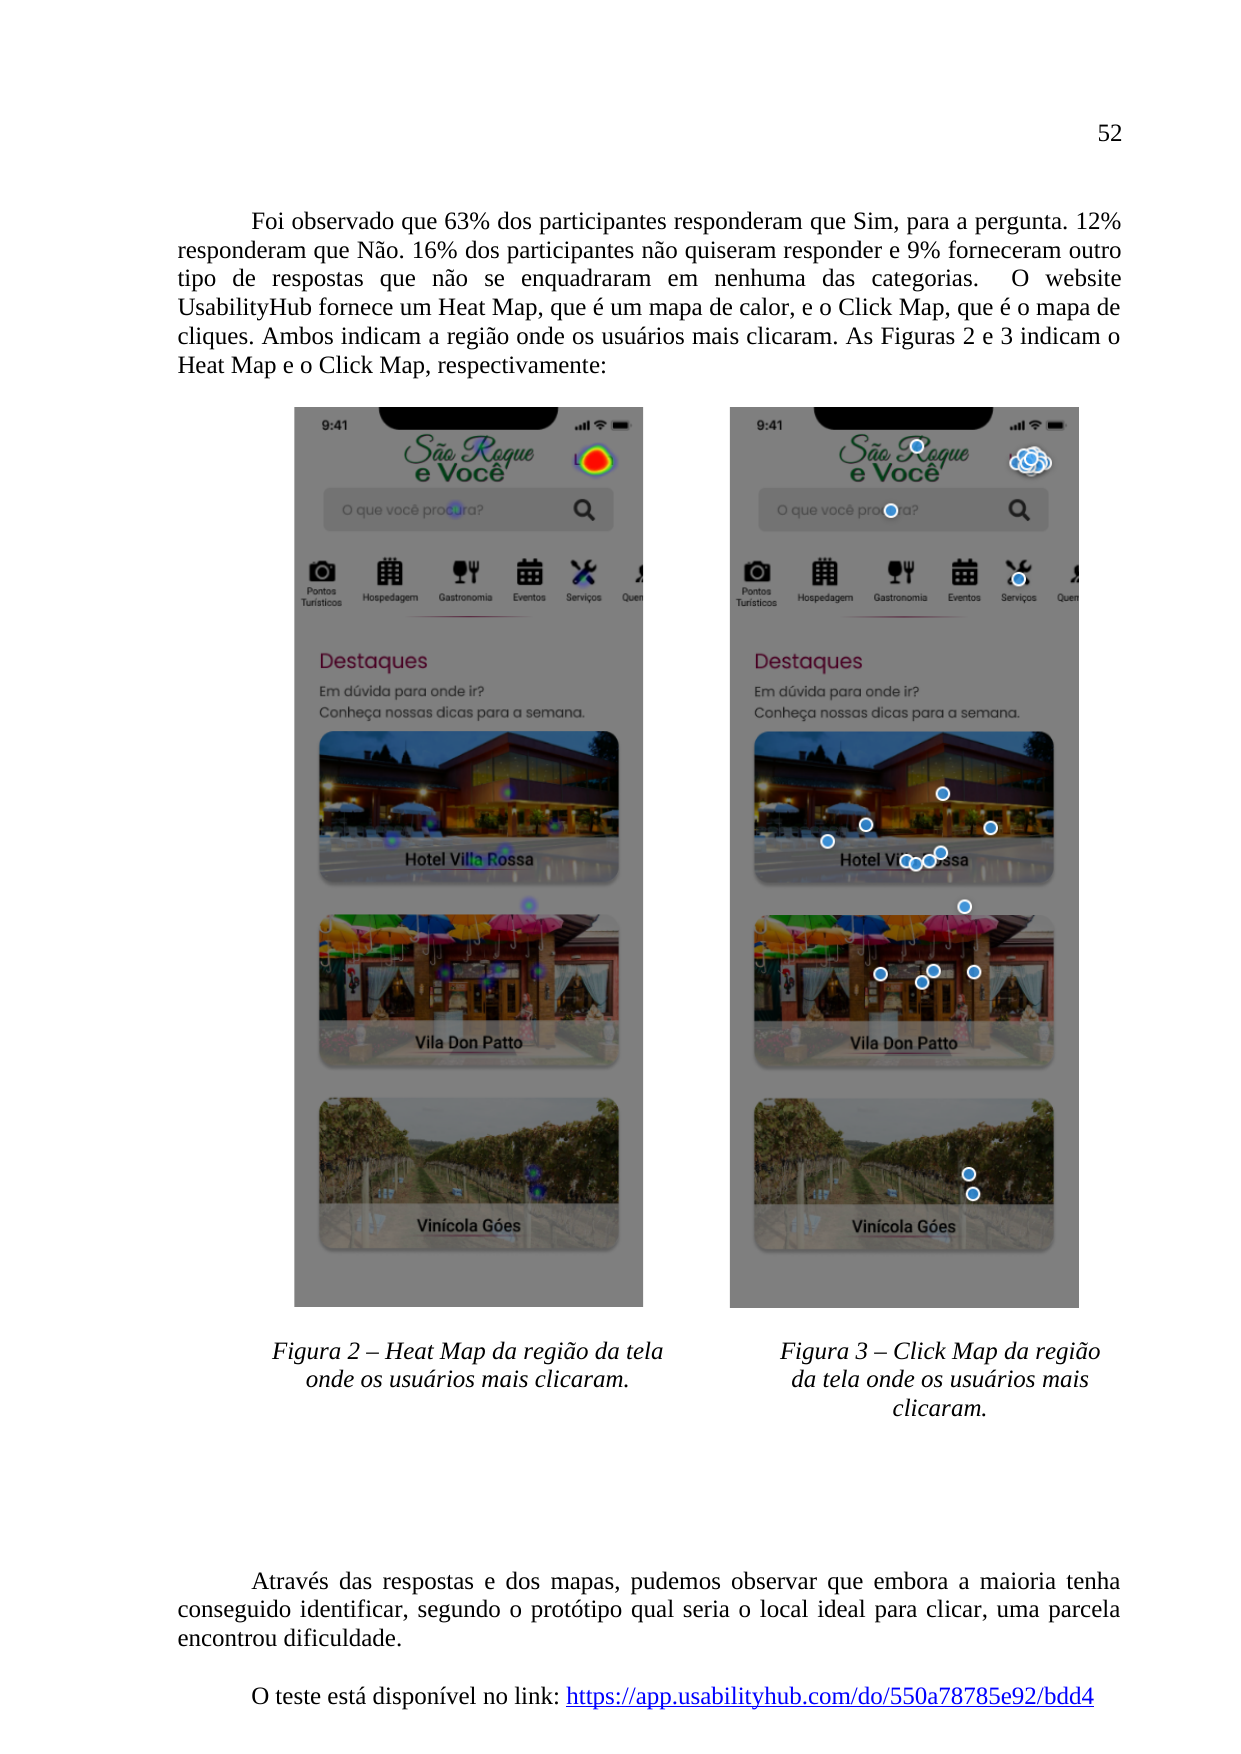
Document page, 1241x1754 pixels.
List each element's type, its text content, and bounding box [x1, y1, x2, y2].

table_cell Figura 2 – Heat Map da região da tela onde os usuários mais clicaram. [251, 1336, 687, 1451]
picture [294, 407, 644, 1307]
table_header [251, 407, 687, 1336]
list O teste está disponível no link: https://app.usabilityhub.com/do/550a78785e92/bdd4 [177, 1681, 1122, 1709]
text Foi observado que 63% dos participantes responderam que Sim, para a pergunta. 12% responderam que Não. 16% dos participantes não quiseram responder e 9% forneceram outro tipo de respostas que não se enquadraram em nenhuma das categorias. O website UsabilityHub fornece um Heat Map, que é um mapa de calor, e o Click Map, que é o mapa de cliques. Ambos indicam a região onde os usuários mais clicaram. As Figuras 2 e 3 indicam o Heat Map e o Click Map, respectivamente: [177, 206, 1122, 378]
picture [729, 407, 1079, 1308]
list Através das respostas e dos mapas, pudemos observar que embora a maioria tenha conseguido identificar, segundo o protótipo qual seria o local ideal para clicar, uma parcela encontrou dificuldade. [177, 1566, 1122, 1652]
table_header [687, 407, 1122, 1336]
table_cell Figura 3 – Click Map da região da tela onde os usuários mais clicaram. [687, 1336, 1122, 1451]
